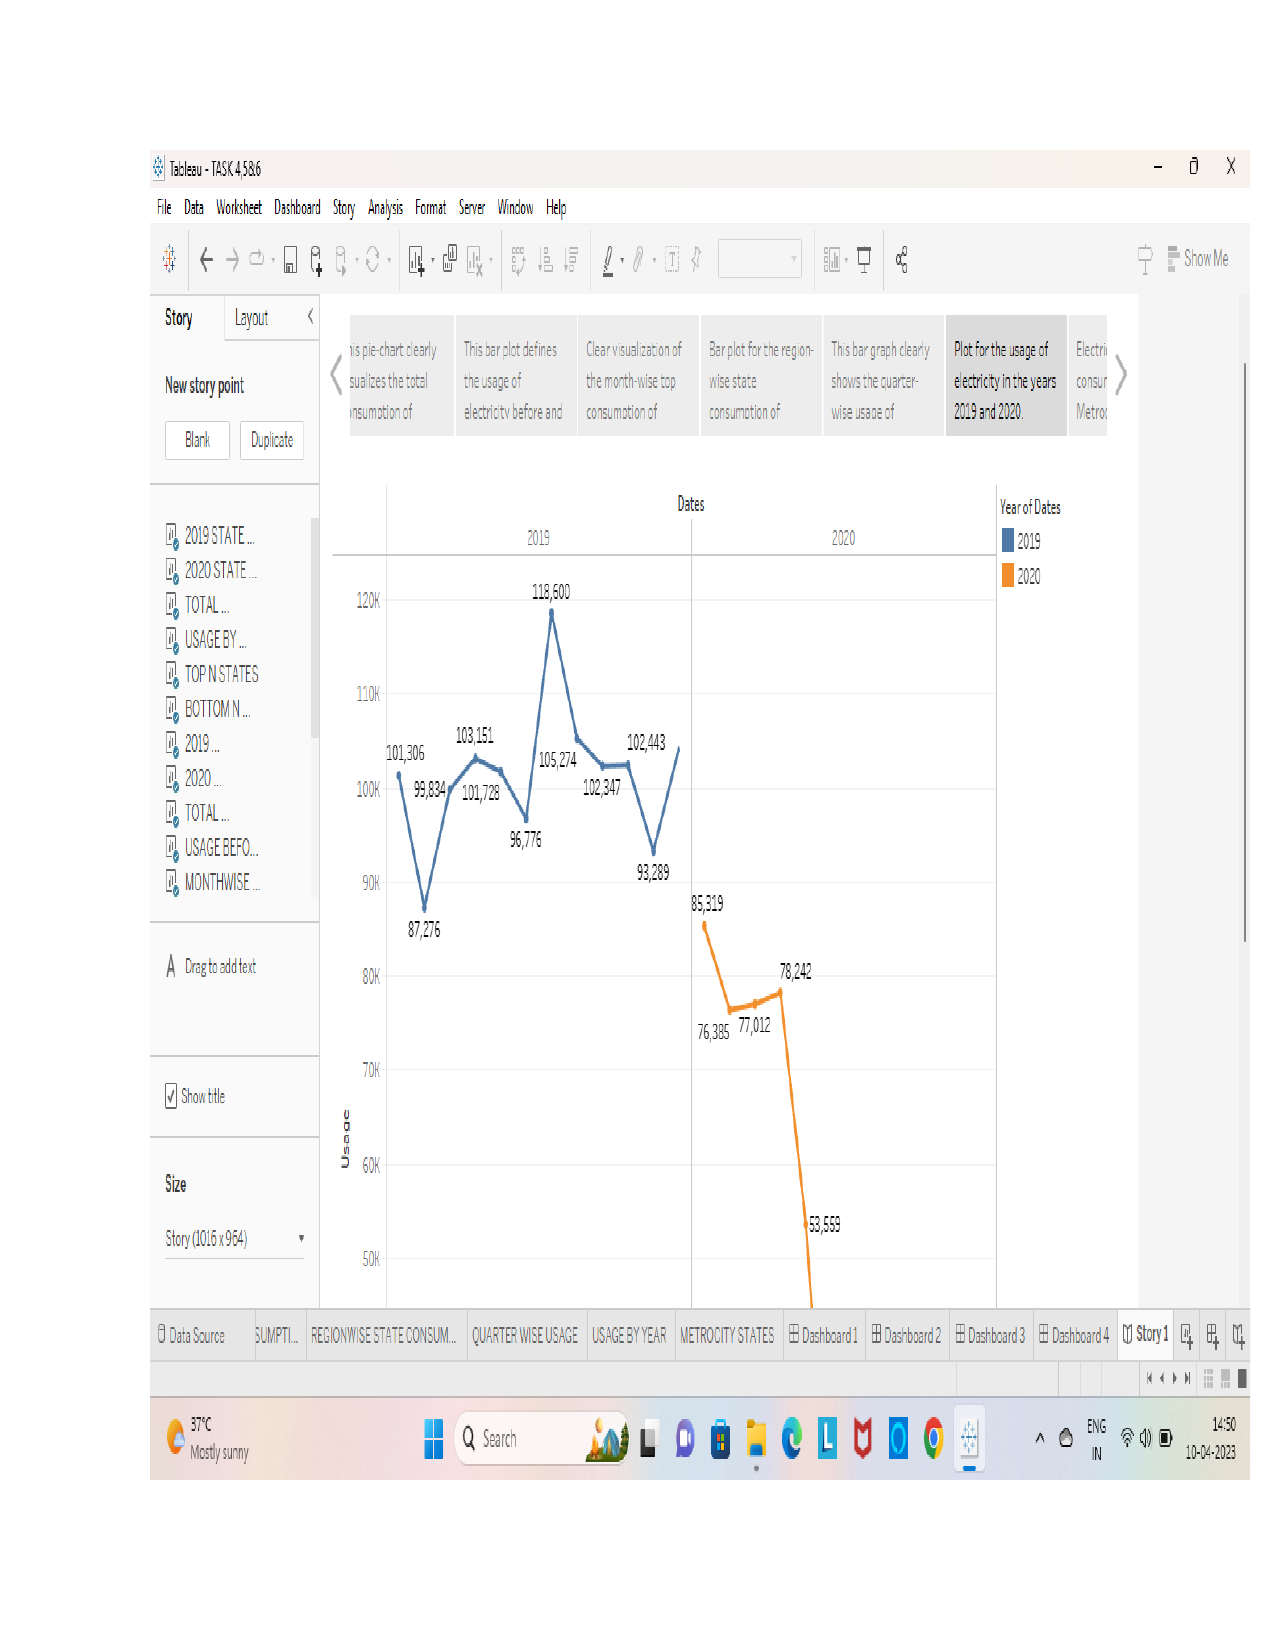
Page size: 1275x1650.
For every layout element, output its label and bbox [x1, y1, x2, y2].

picture [150, 150, 1250, 1480]
